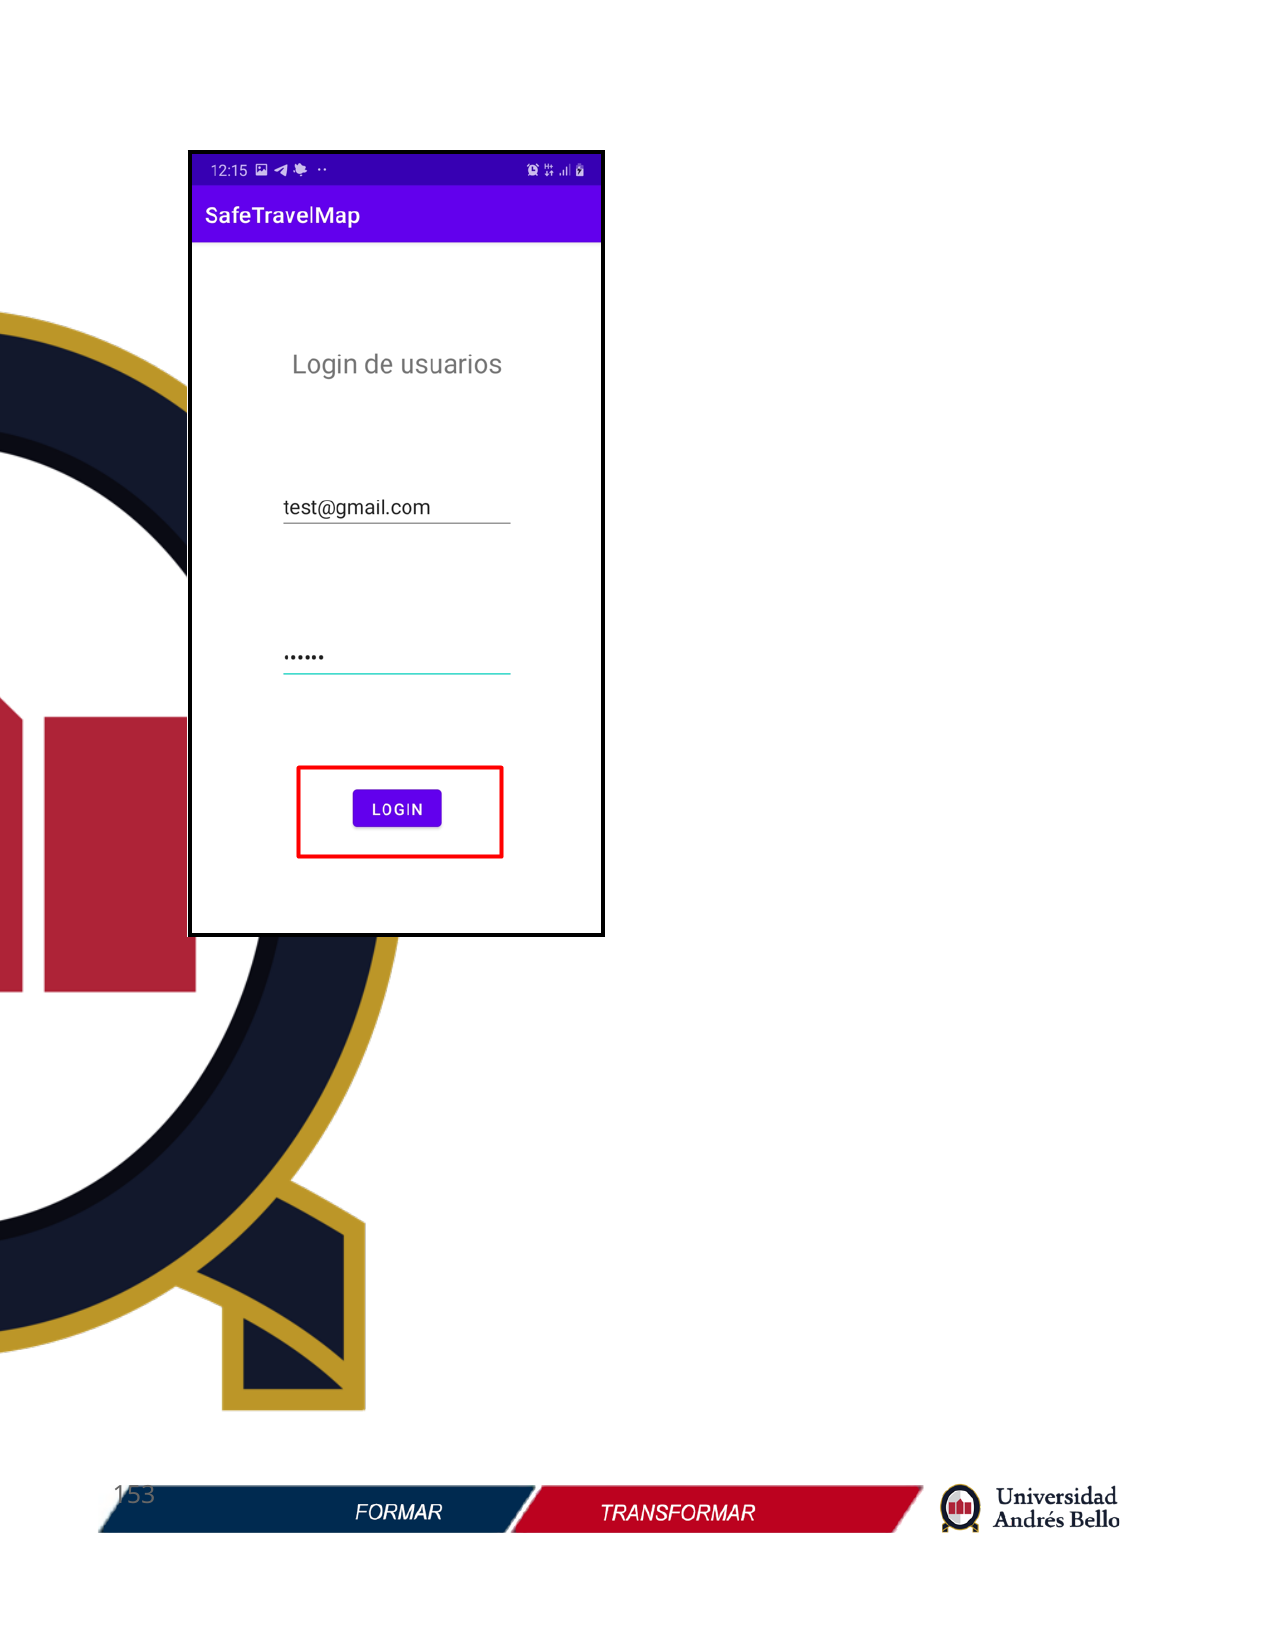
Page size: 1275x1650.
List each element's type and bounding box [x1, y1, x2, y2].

picture [97, 1483, 1120, 1533]
picture [0, 299, 422, 1423]
picture [192, 154, 601, 933]
